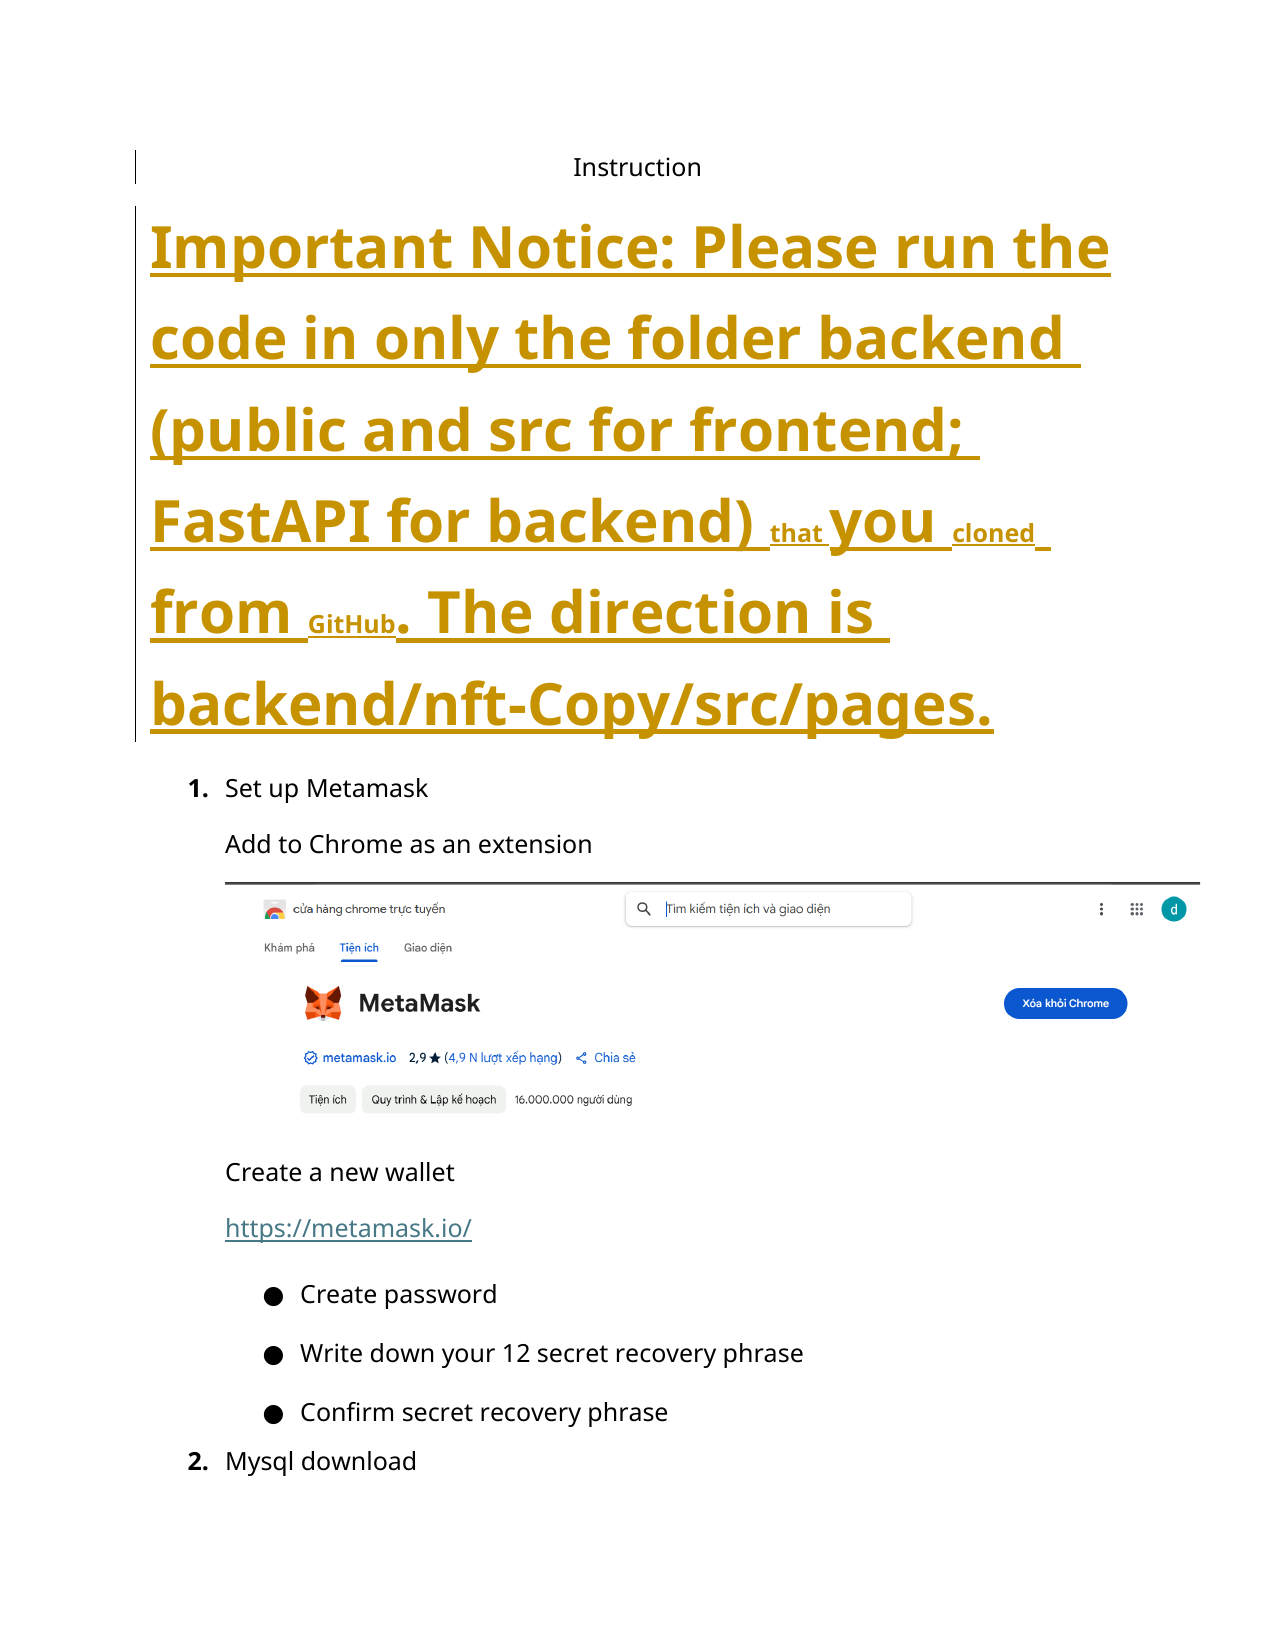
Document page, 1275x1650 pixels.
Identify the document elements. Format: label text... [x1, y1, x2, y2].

list Mysql download [187, 1443, 1125, 1477]
text https://metamask.io/ [225, 1211, 1125, 1245]
text Create a new wallet [225, 1155, 1125, 1189]
list Create password [262, 1267, 1125, 1318]
picture [225, 882, 1200, 1134]
list Confirm secret recovery phrase [262, 1384, 1125, 1436]
list Write down your 12 secret recovery phrase [262, 1326, 1125, 1377]
text Add to Chrome as an extension [225, 826, 1125, 861]
list Set up Metamask [187, 771, 1125, 805]
